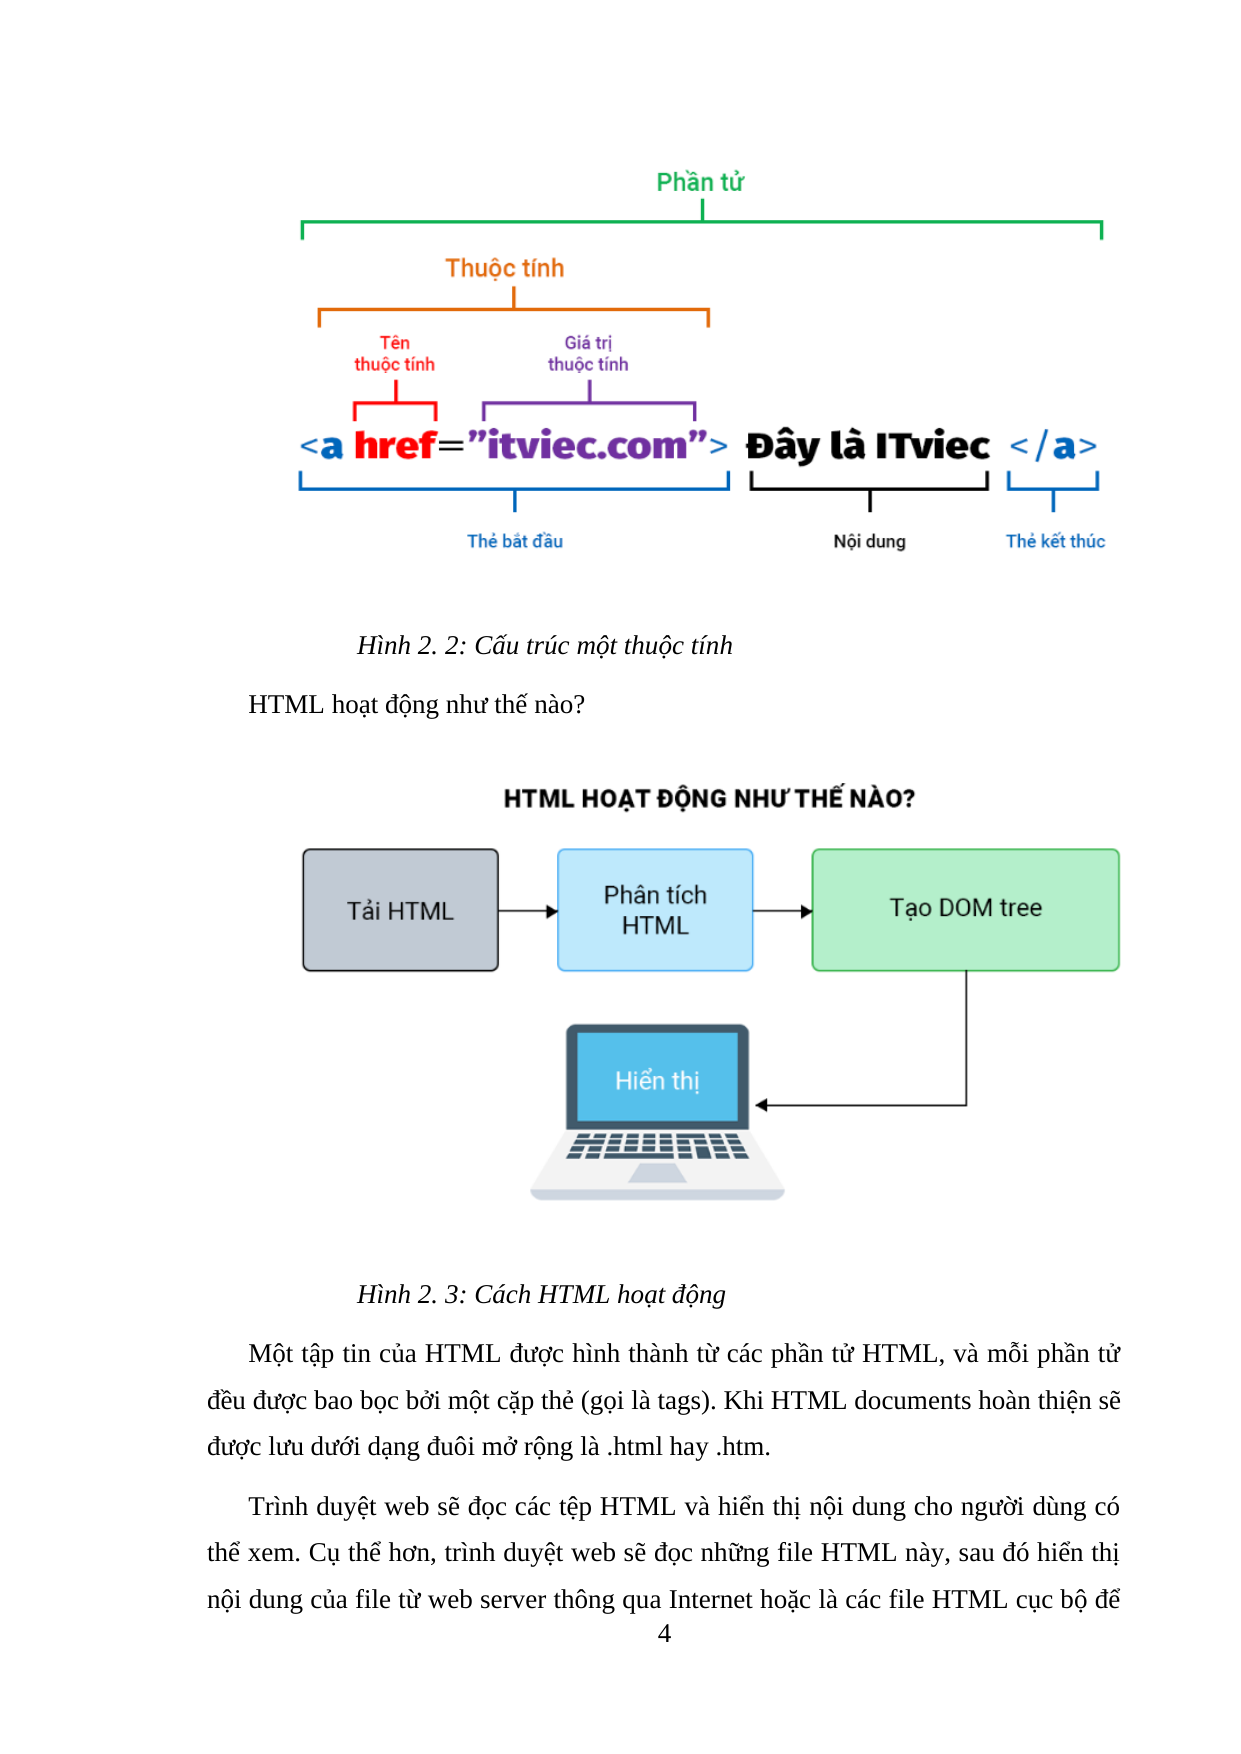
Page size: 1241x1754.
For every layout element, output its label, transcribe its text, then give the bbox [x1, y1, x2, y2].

text Hình 2. 3: Cách HTML hoạt động [282, 1278, 1122, 1309]
text HTML hoạt động như thế nào? [207, 688, 1122, 719]
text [207, 1490, 1122, 1614]
picture [248, 747, 1164, 1250]
picture [248, 118, 1164, 601]
text Một tập tin của HTML được hình thành từ các phần tử HTML, và mỗi phần tử đều được bao bọc bởi một cặp thẻ (gọi là tags). Khi HTML documents hoàn thiện sẽ được lưu dưới dạng đuôi mở rộng là .html hay .htm. [207, 1337, 1122, 1462]
text Hình 2. 2: Cấu trúc một thuộc tính [282, 629, 1122, 660]
